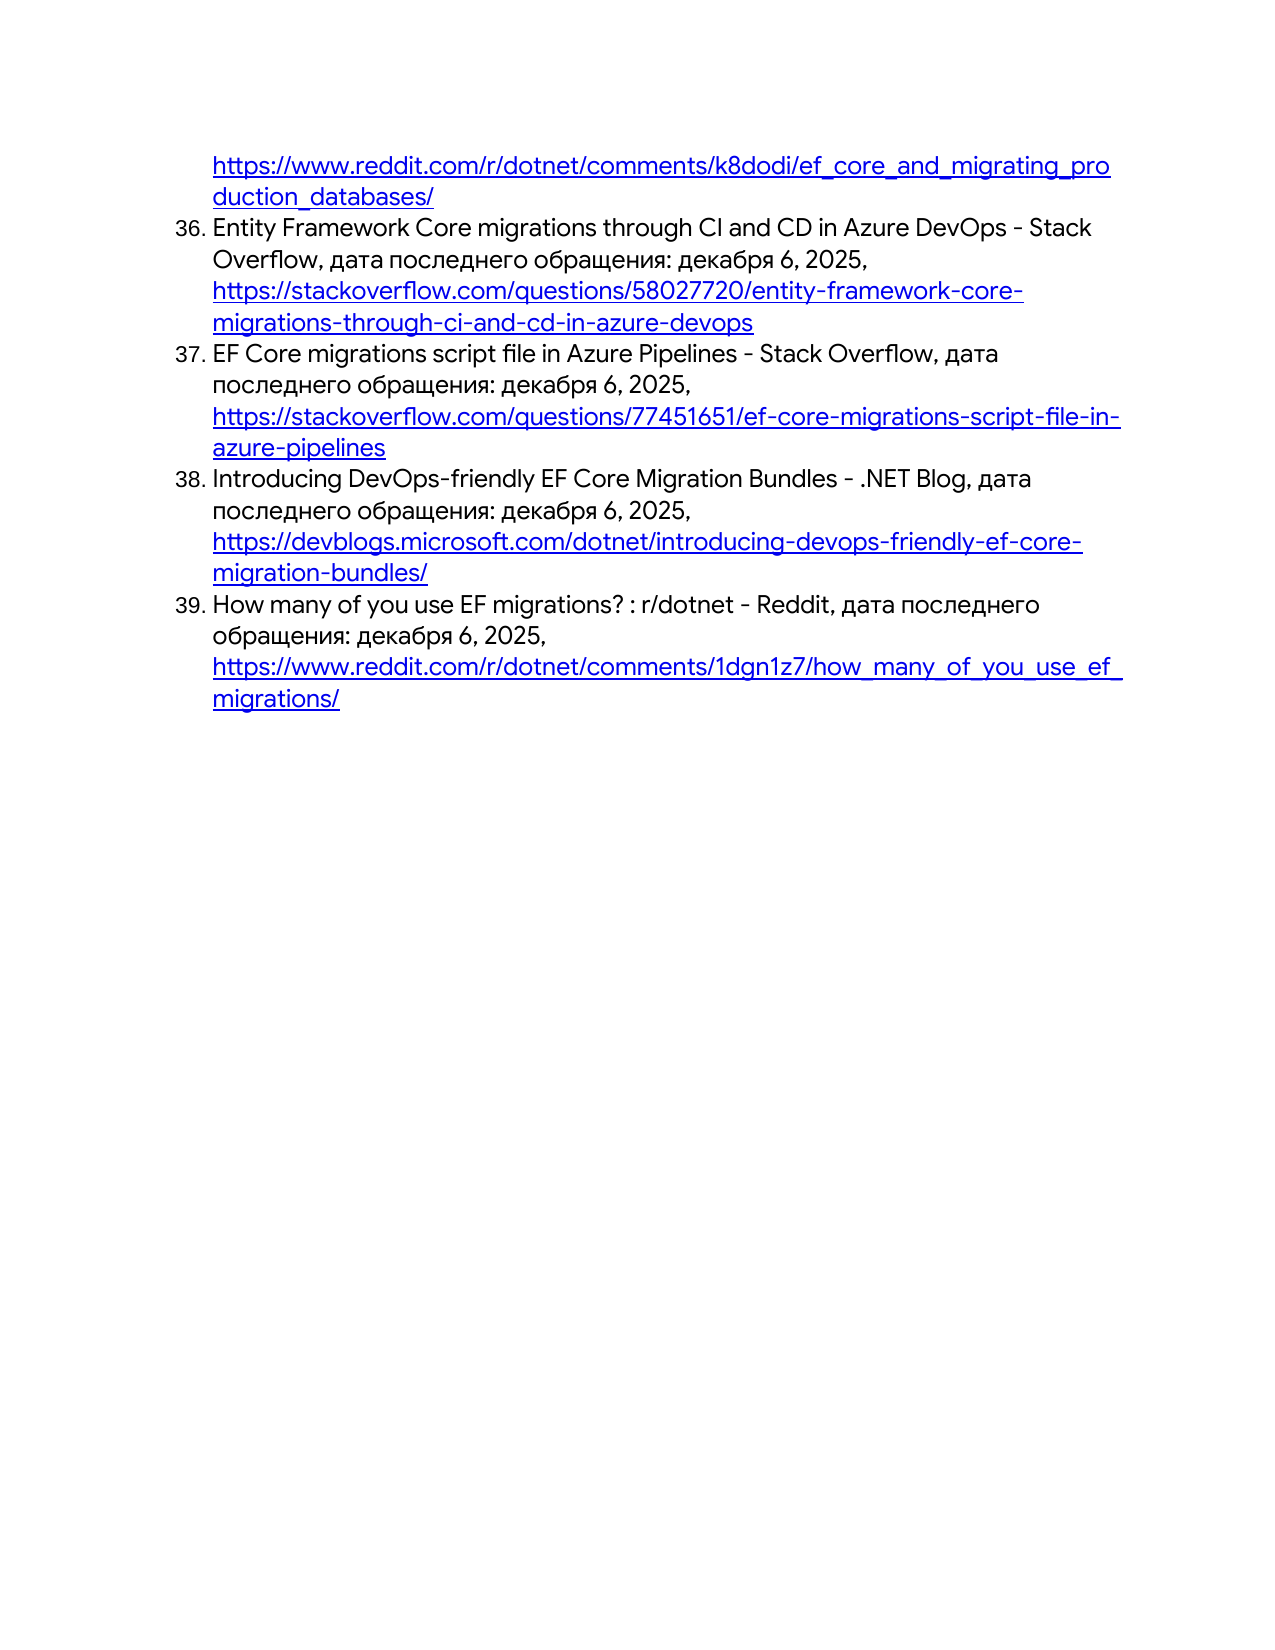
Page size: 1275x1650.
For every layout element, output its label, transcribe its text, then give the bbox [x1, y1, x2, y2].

list How many of you use EF migrations? : r/dotnet - Reddit, дата последнего обращения: декабря 6, 2025, https://www.reddit.com/r/dotnet/comments/1dgn1z7/how_many_of_you_use_ef_migrations/ [175, 589, 1125, 714]
list Entity Framework Core migrations through CI and CD in Azure DevOps - Stack Overflow, дата последнего обращения: декабря 6, 2025, https://stackoverflow.com/questions/58027720/entity-framework-core-migrations-through-ci-and-cd-in-azure-devops [175, 213, 1125, 338]
list Introducing DevOps-friendly EF Core Migration Bundles - .NET Blog, дата последнего обращения: декабря 6, 2025, https://devblogs.microsoft.com/dotnet/introducing-devops-friendly-ef-core-migration-bundles/ [175, 463, 1125, 589]
list EF Core migrations script file in Azure Pipelines - Stack Overflow, дата последнего обращения: декабря 6, 2025, https://stackoverflow.com/questions/77451651/ef-core-migrations-script-file-in-azure-pipelines [175, 338, 1125, 463]
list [175, 150, 1125, 213]
